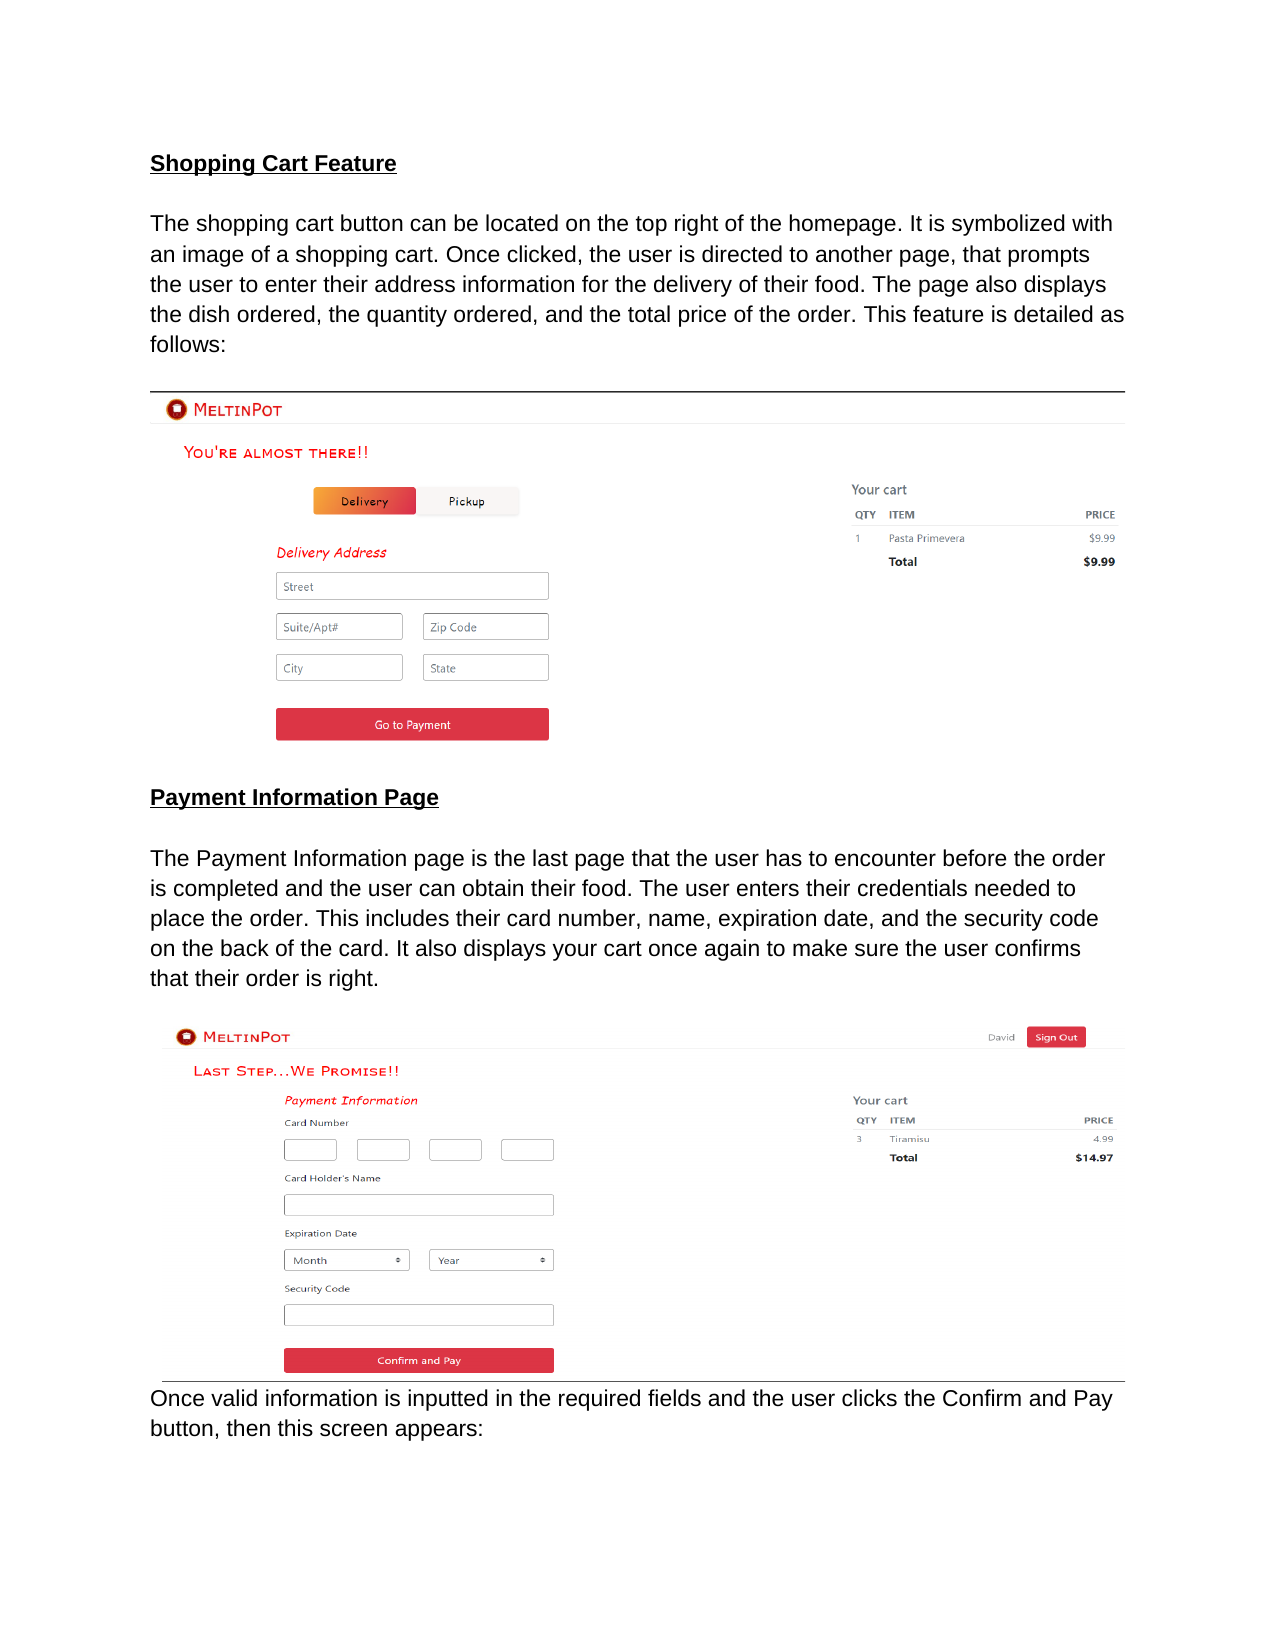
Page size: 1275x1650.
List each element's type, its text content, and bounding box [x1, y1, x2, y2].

text Shopping Cart Feature [150, 150, 1125, 176]
picture [162, 1025, 1125, 1382]
text Payment Information Page [150, 784, 1125, 810]
text The Payment Information page is the last page that the user has to encounter before the order is completed and the user can obtain their food. The user enters their credentials needed to place the order. This includes their card number, name, expiration date, and the security code on the back of the card. It also displays your cart once again to make sure the user confirms that their order is right. [150, 844, 1125, 992]
picture [150, 391, 1125, 750]
text Once valid information is inputted in the required fields and the user clicks the Confirm and Pay button, then this screen appears: [150, 1385, 1125, 1442]
text The shopping cart button can be located on the top right of the homepage. It is symbolized with an image of a shopping cart. Once clicked, the user is directed to another page, that prompts the user to enter their address information for the delivery of their food. The page also displays the dish ordered, the quantity ordered, and the total price of the order. This feature is detailed as follows: [150, 210, 1125, 358]
